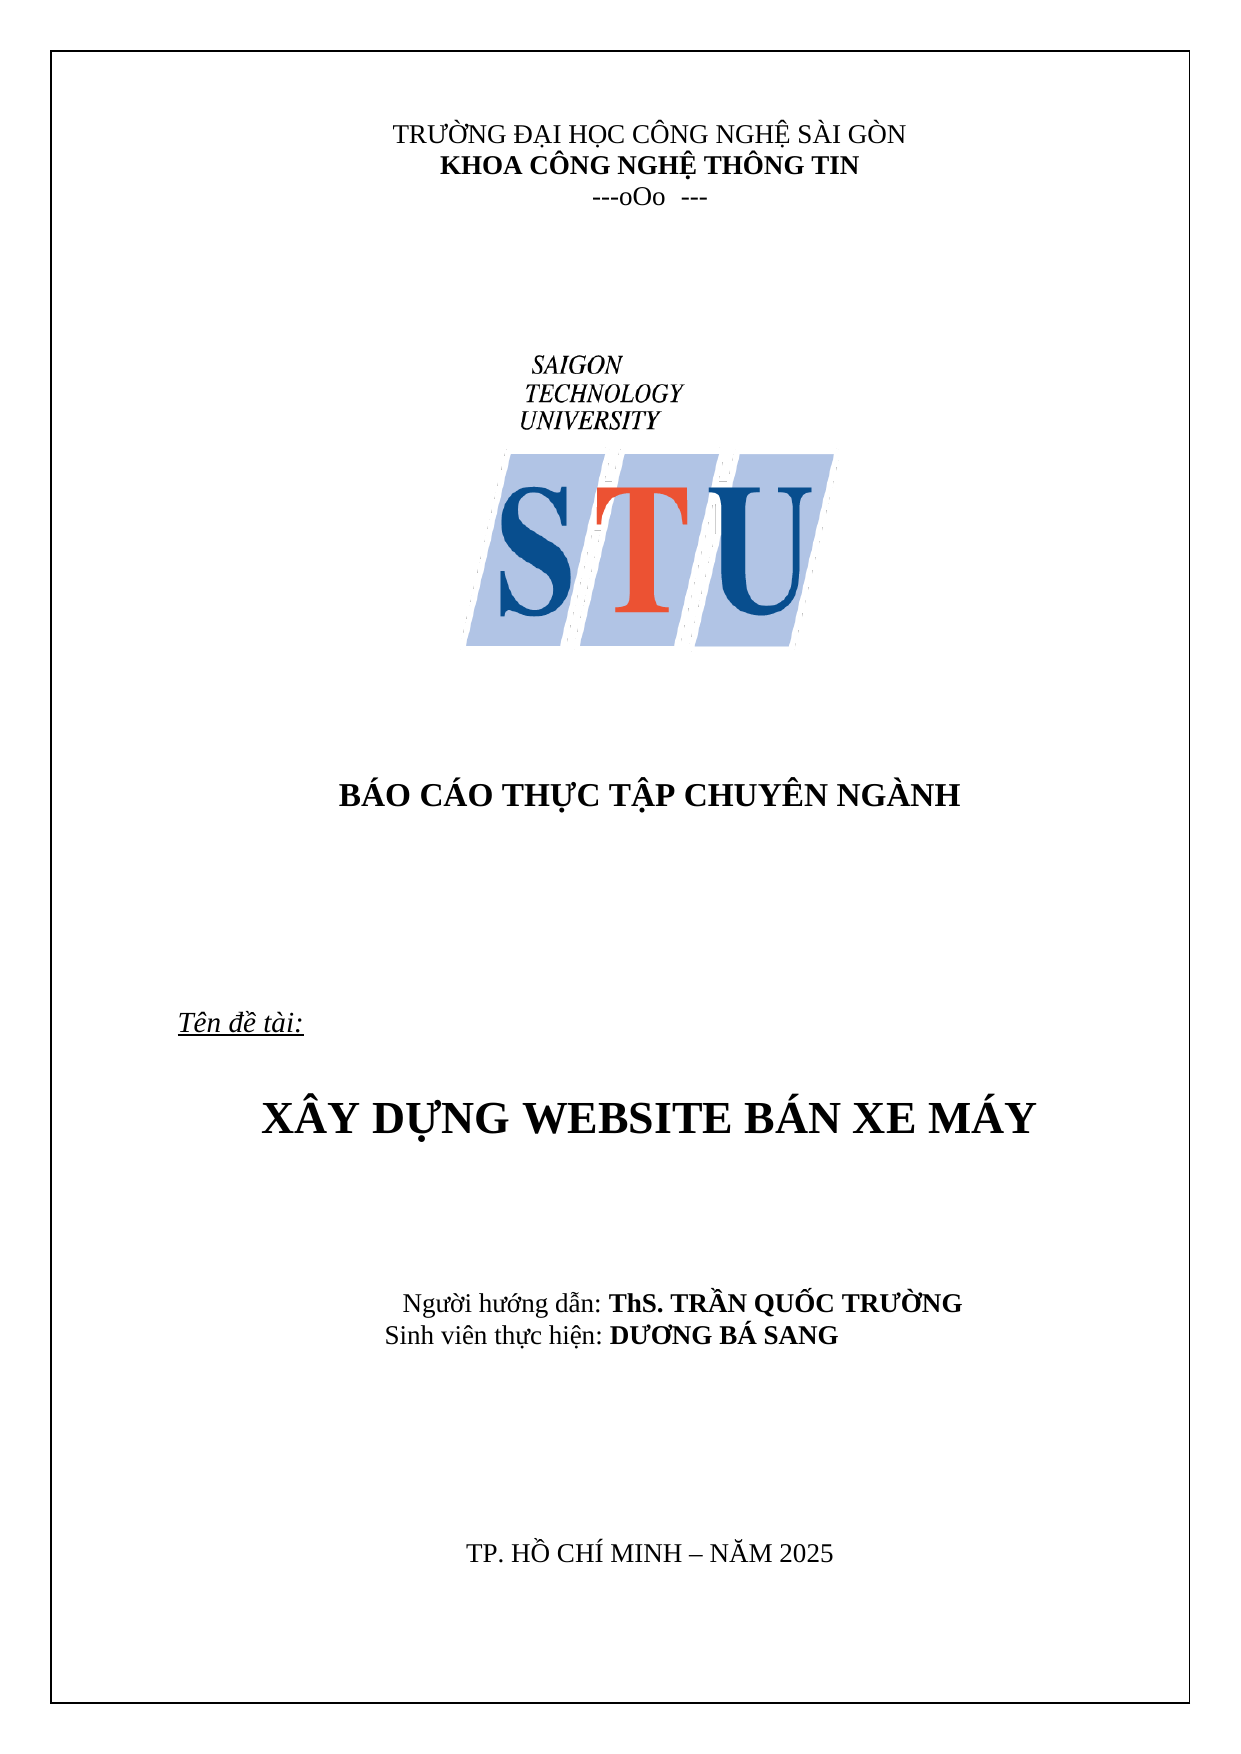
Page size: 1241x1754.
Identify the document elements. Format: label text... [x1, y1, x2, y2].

picture [453, 336, 847, 660]
text BÁO CÁO THỰC TẬP CHUYÊN NGÀNH [177, 775, 1122, 813]
text ---oOo --- [177, 180, 1122, 212]
text KHOA CÔNG NGHỆ THÔNG TIN [177, 149, 1122, 180]
text XÂY DỰNG WEBSITE BÁN XE MÁY [177, 1091, 1122, 1144]
text Sinh viên thực hiện: DƯƠNG BÁ SANG [252, 1319, 1122, 1350]
text Tên đề tài: [177, 1005, 1122, 1038]
text TRƯỜNG ĐẠI HỌC CÔNG NGHỆ SÀI GÒN [177, 118, 1122, 149]
text Người hướng dẫn: ThS. TRẦN QUỐC TRƯỜNG [327, 1288, 1122, 1319]
text TP. HỒ CHÍ MINH – NĂM 2025 [177, 1537, 1122, 1568]
